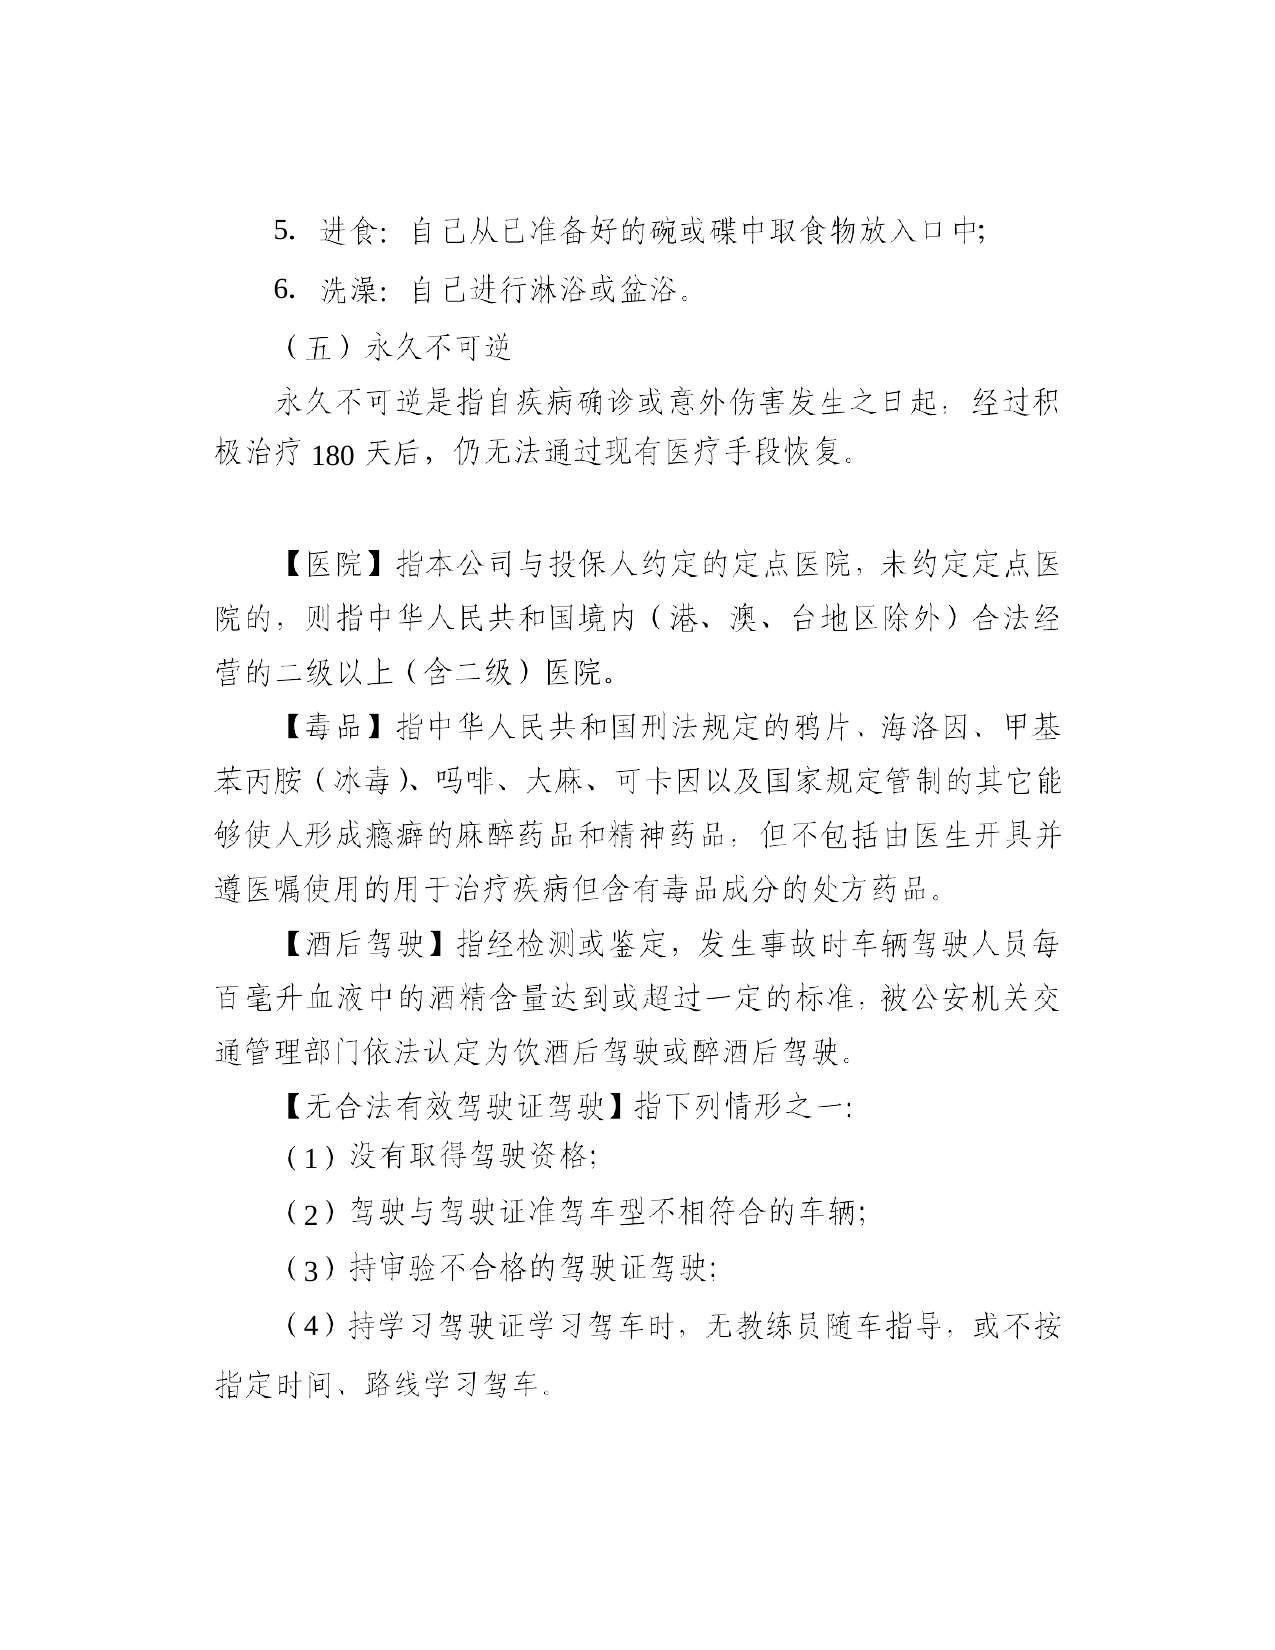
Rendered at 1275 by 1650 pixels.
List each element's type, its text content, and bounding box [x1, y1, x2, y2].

picture [615, 765, 1061, 795]
picture [215, 1037, 849, 1066]
text 1 [303, 1103, 1096, 1175]
picture [485, 657, 512, 686]
picture [321, 275, 385, 304]
picture [1006, 713, 1026, 740]
picture [973, 1311, 1061, 1340]
picture [760, 819, 1061, 849]
picture [214, 765, 301, 795]
picture [288, 1091, 621, 1121]
picture [288, 711, 379, 740]
picture [216, 657, 393, 687]
picture [214, 819, 736, 849]
picture [308, 550, 330, 577]
picture [455, 663, 480, 680]
picture [288, 928, 441, 958]
picture [972, 387, 1058, 416]
picture [214, 874, 938, 903]
picture [275, 386, 947, 416]
picture [396, 548, 861, 578]
picture [670, 602, 698, 632]
picture [453, 436, 851, 466]
picture [414, 216, 430, 245]
picture [1031, 711, 1060, 740]
picture [972, 603, 1059, 631]
picture [575, 657, 600, 686]
picture [306, 602, 633, 632]
picture [526, 766, 582, 794]
picture [368, 550, 380, 576]
picture [365, 1369, 549, 1398]
picture [365, 332, 510, 361]
picture [319, 215, 385, 245]
picture [348, 1310, 684, 1340]
picture [444, 273, 687, 304]
picture [215, 1369, 344, 1399]
picture [437, 766, 462, 794]
picture [337, 549, 361, 577]
picture [880, 982, 1059, 1012]
picture [880, 548, 1059, 578]
picture [793, 602, 939, 632]
picture [423, 656, 452, 686]
picture [698, 928, 1059, 958]
picture [305, 337, 331, 360]
picture [456, 928, 677, 958]
picture [547, 658, 569, 685]
picture [414, 275, 430, 304]
picture [334, 765, 389, 795]
picture [396, 711, 863, 741]
picture [288, 550, 299, 576]
picture [730, 602, 756, 632]
picture [216, 603, 282, 632]
picture [215, 982, 864, 1012]
picture [467, 765, 493, 795]
picture [954, 215, 975, 245]
picture [706, 1310, 952, 1340]
picture [350, 1196, 864, 1226]
picture [350, 1140, 595, 1169]
picture [881, 711, 980, 741]
picture [444, 215, 941, 245]
picture [634, 1091, 850, 1120]
picture [349, 1252, 715, 1282]
picture [214, 436, 301, 466]
